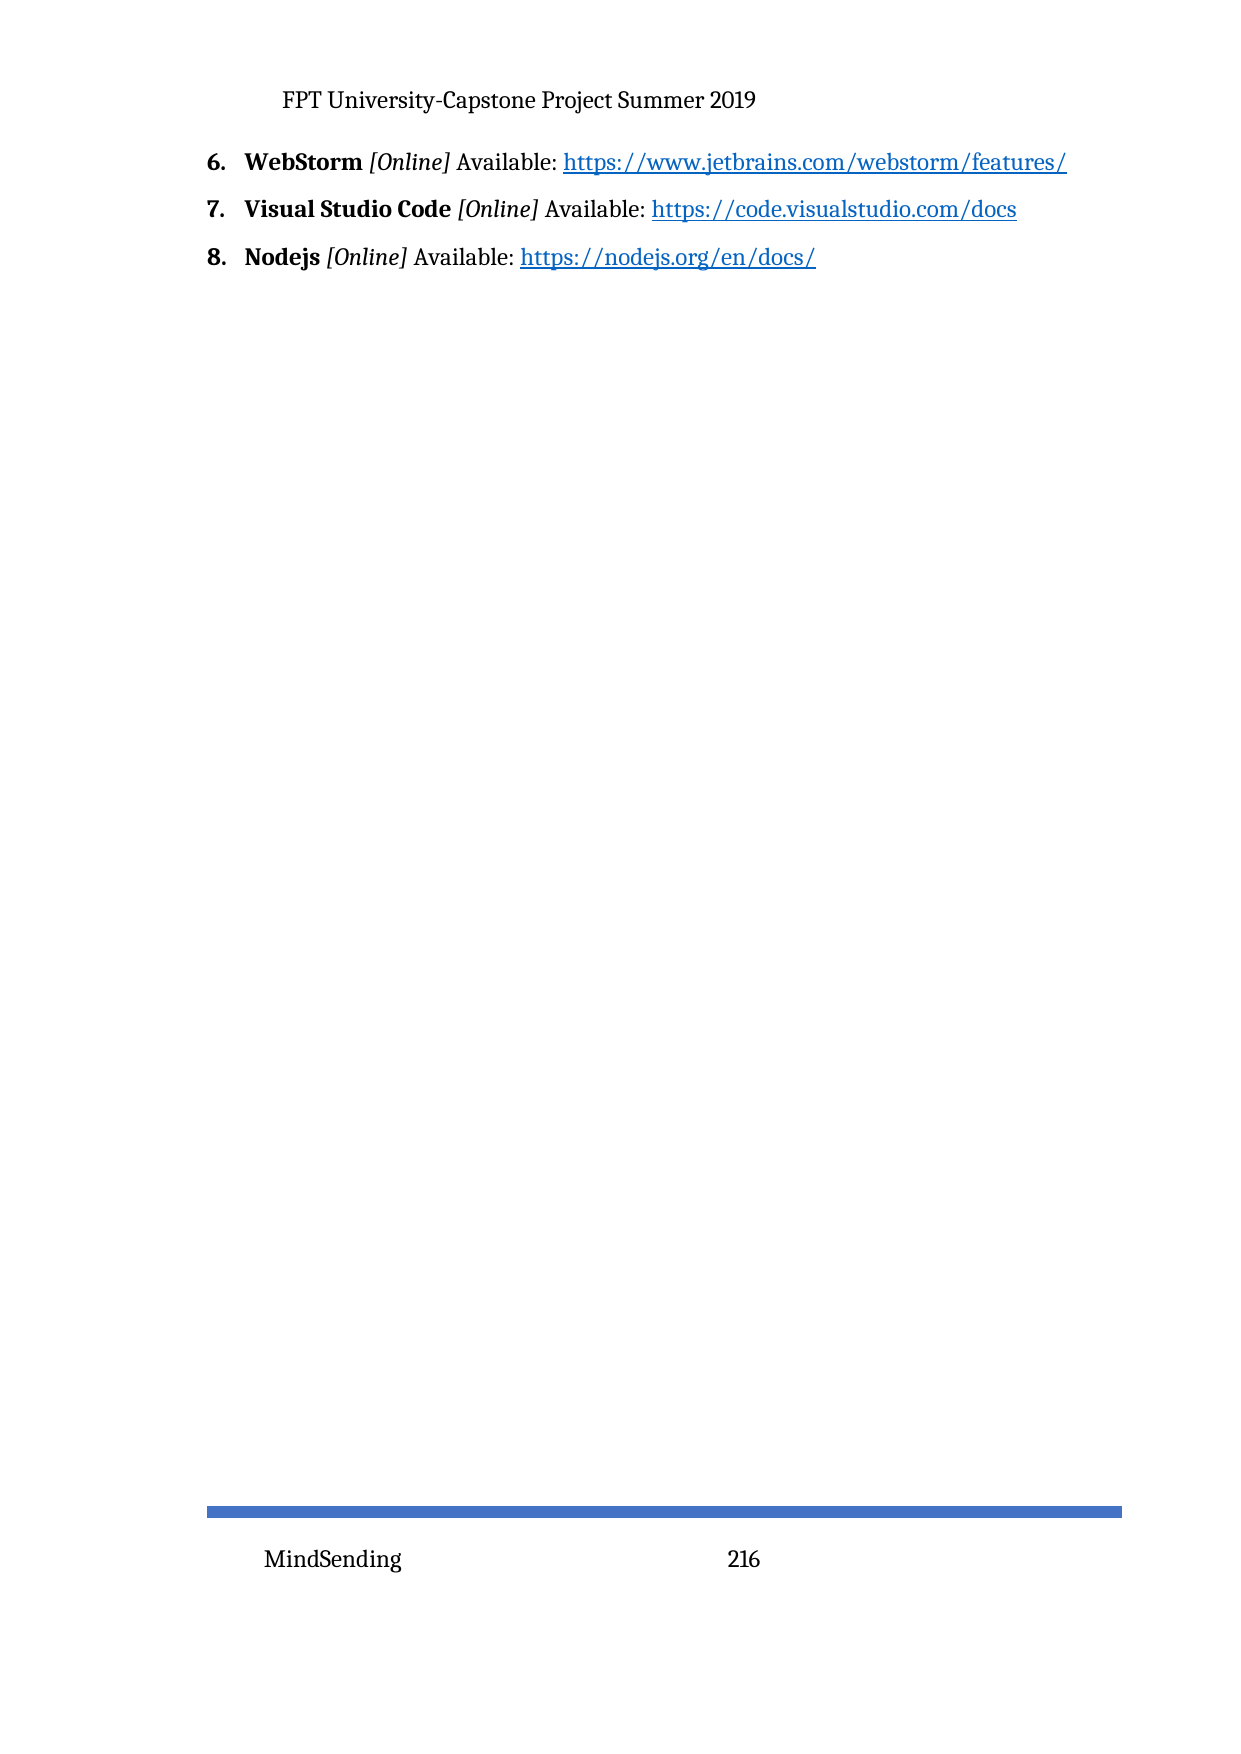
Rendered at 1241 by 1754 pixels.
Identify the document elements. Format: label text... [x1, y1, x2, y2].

list Nodejs [Online] Available: https://nodejs.org/en/docs/ [207, 243, 1122, 272]
list WebStorm [Online] Available: https://www.jetbrains.com/webstorm/features/ [207, 148, 1122, 176]
list Visual Studio Code [Online] Available: https://code.visualstudio.com/docs [207, 195, 1122, 224]
